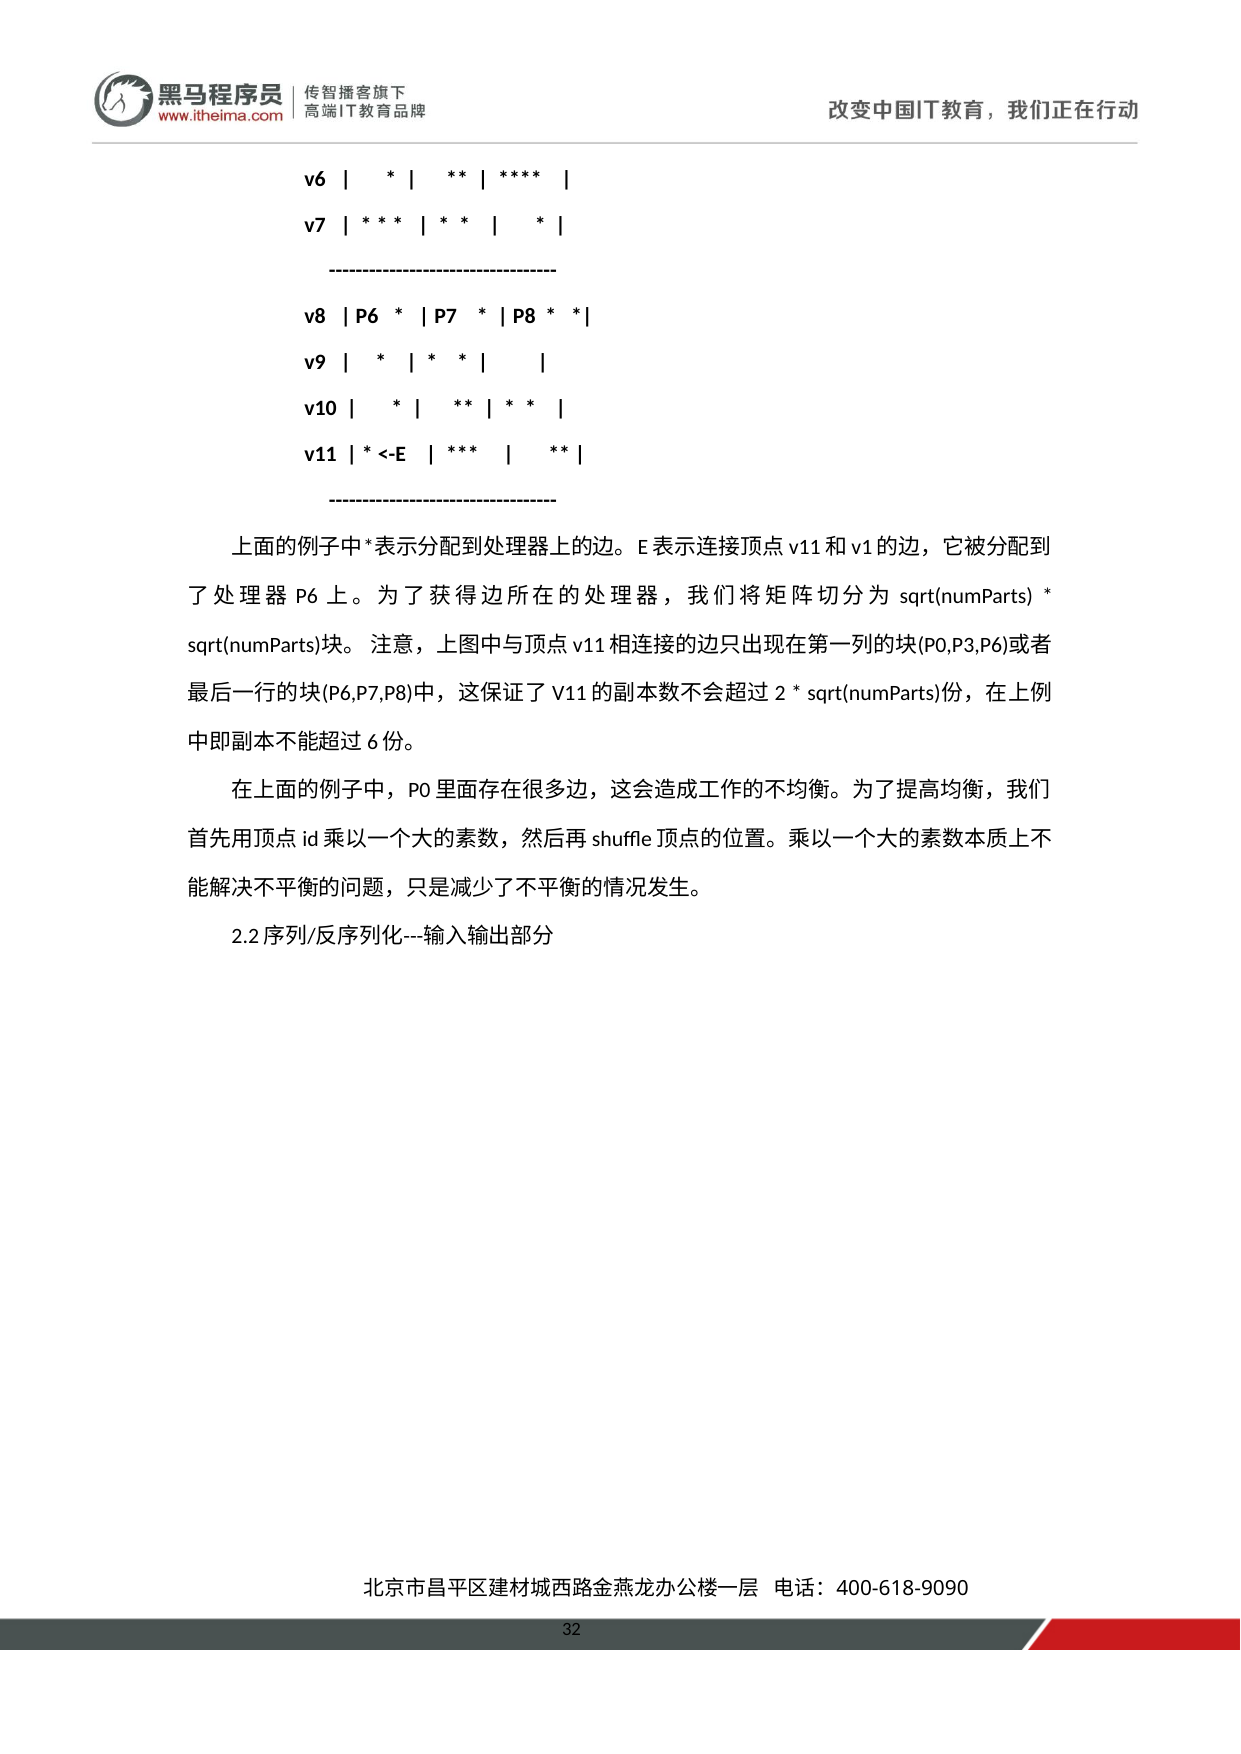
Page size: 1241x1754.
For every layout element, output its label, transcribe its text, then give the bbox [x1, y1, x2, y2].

text v9 | * | * * | | [187, 345, 1053, 378]
text v6 | * | ** | **** | [187, 162, 1053, 194]
text ---------------------------------- [187, 483, 1053, 515]
text 上面的例子中*表示分配到处理器上的边。E表示连接顶点v11和v1的边，它被分配到了处理器P6上。为了获得边所在的处理器，我们将矩阵切分为sqrt(numParts) * sqrt(numParts)块。 注意，上图中与顶点v11相连接的边只出现在第一列的块(P0,P3,P6)或者最后一行的块(P6,P7,P8)中，这保证了V11的副本数不会超过2 * sqrt(numParts)份，在上例中即副本不能超过6份。 [187, 529, 1053, 756]
text v10 | * | ** | * * | [187, 391, 1053, 424]
text 2.2序列/反序列化---输入输出部分 [187, 918, 1053, 950]
text 在上面的例子中，P0里面存在很多边，这会造成工作的不均衡。为了提高均衡，我们首先用顶点id乘以一个大的素数，然后再shuffle顶点的位置。乘以一个大的素数本质上不能解决不平衡的问题，只是减少了不平衡的情况发生。 [187, 772, 1053, 902]
text v11 | * <-E | *** | ** | [187, 437, 1053, 469]
text ---------------------------------- [187, 254, 1053, 286]
text v8 | P6 * | P7 * | P8 * *| [187, 299, 1053, 332]
text v7 | * * * | * * | * | [187, 208, 1053, 240]
picture [0, 1559, 1241, 1650]
picture [0, 1, 1241, 151]
